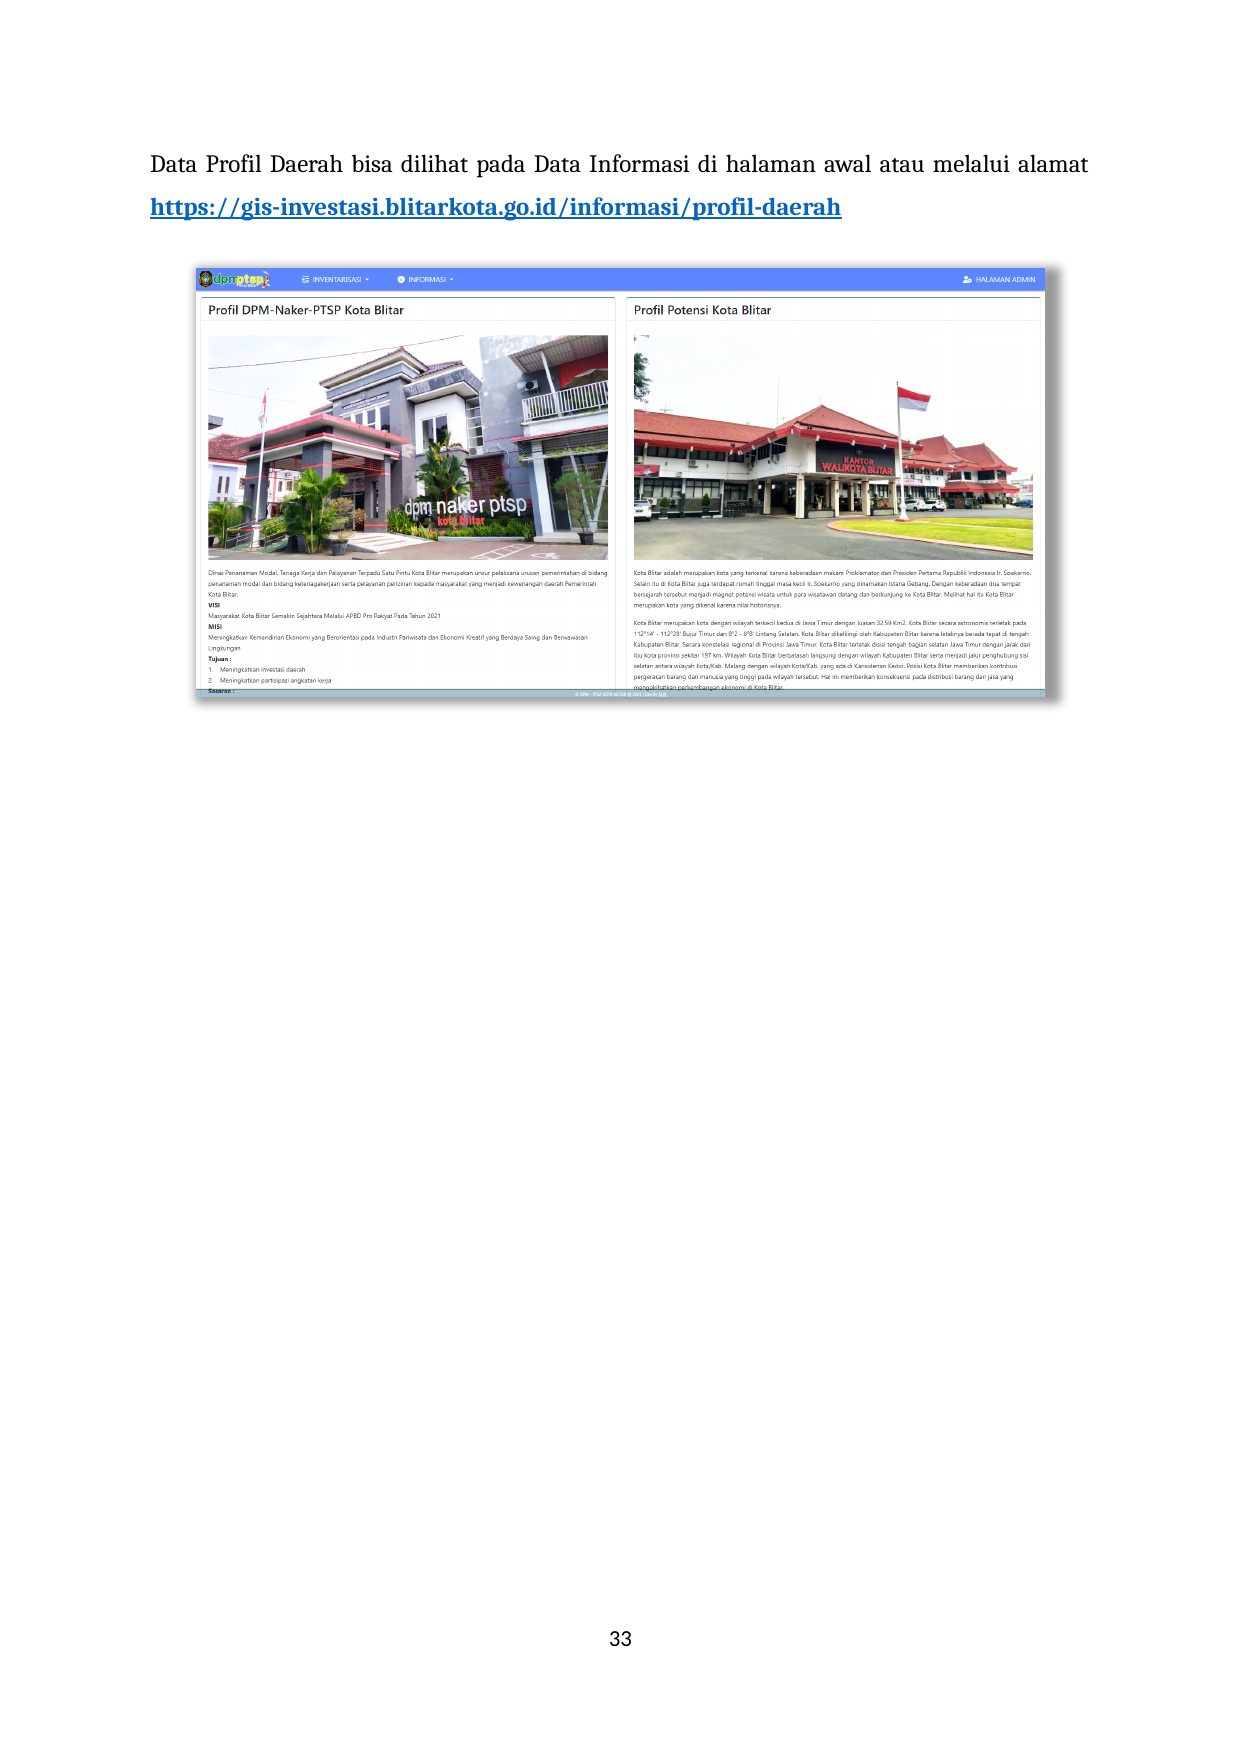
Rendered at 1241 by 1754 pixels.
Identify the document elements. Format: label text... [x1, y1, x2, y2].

text Data Profil Daerah bisa dilihat pada Data Informasi di halaman awal atau melalui alamat https://gis-investasi.blitarkota.go.id/informasi/profil-daerah [150, 150, 1090, 222]
picture [196, 268, 1045, 697]
